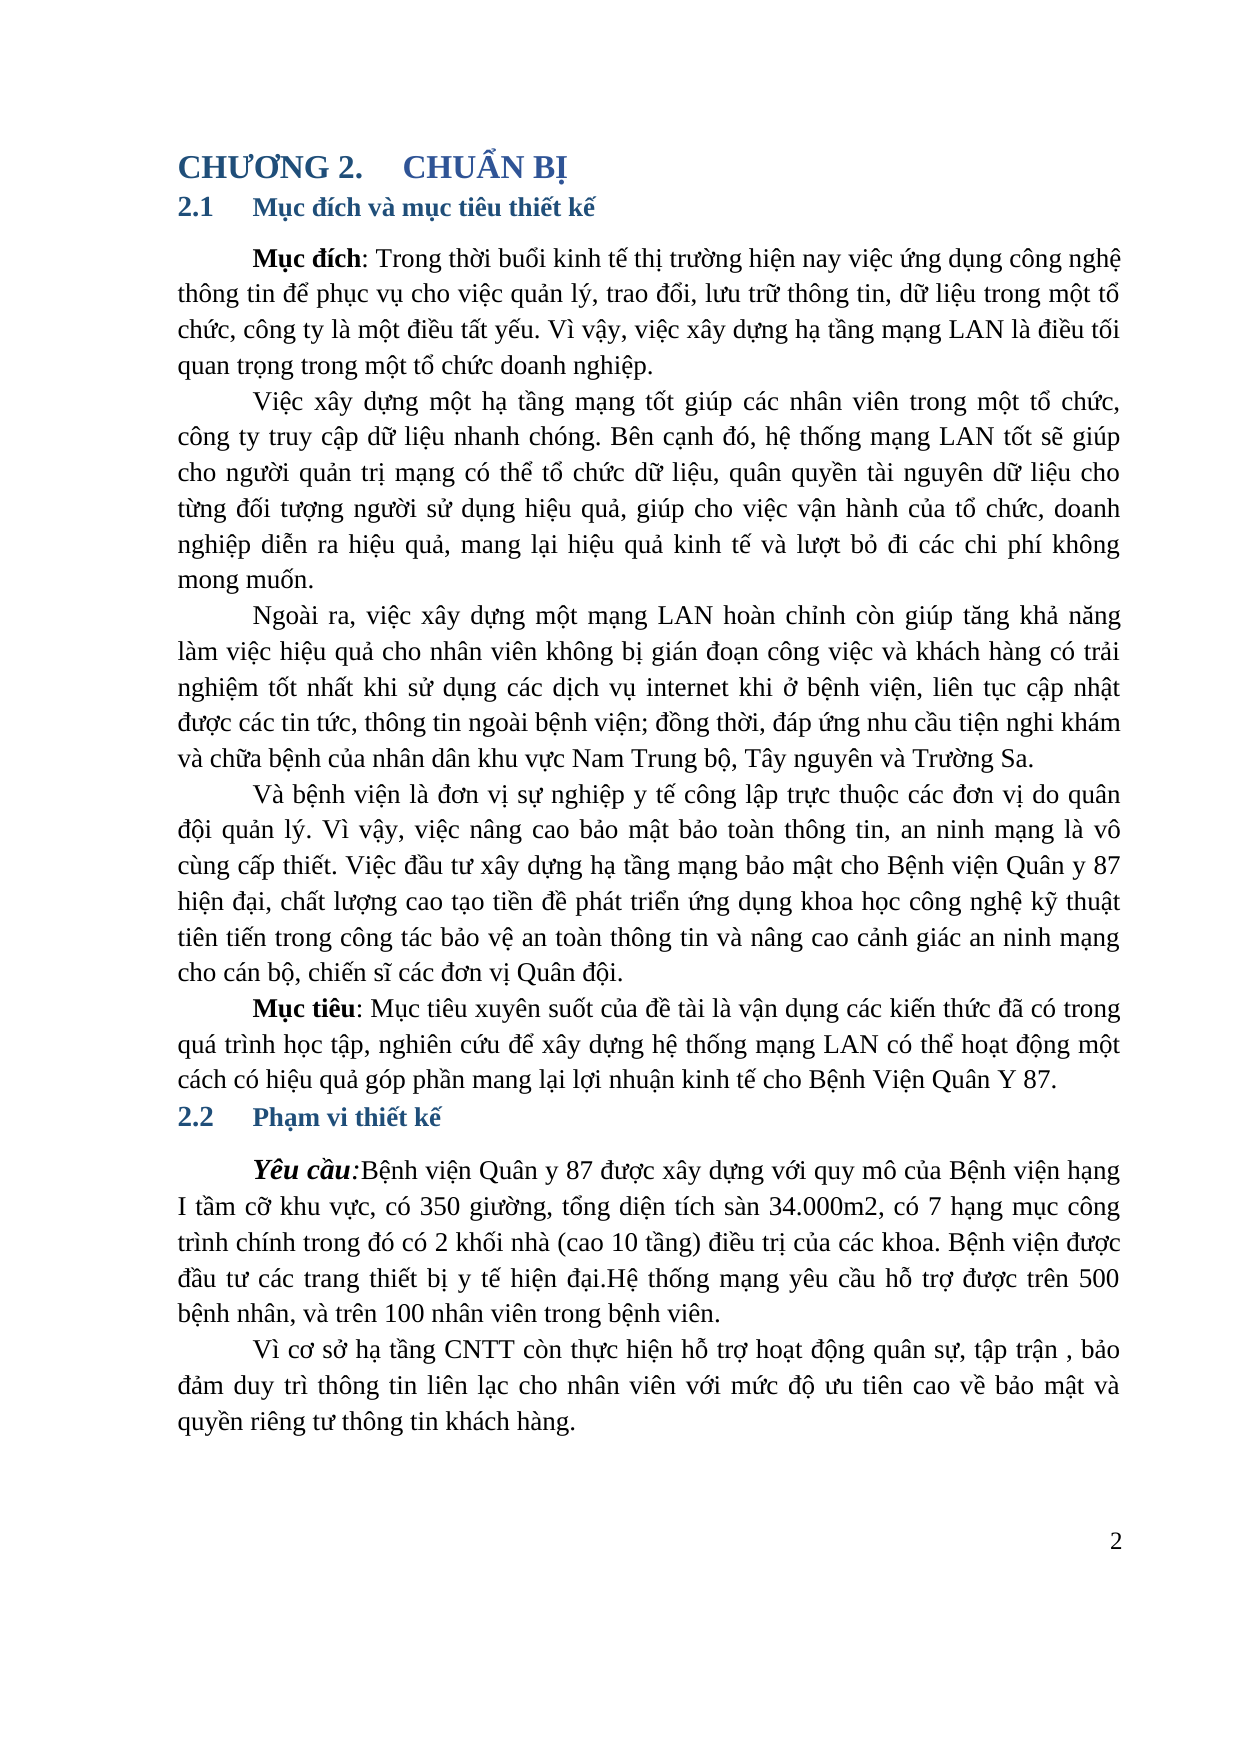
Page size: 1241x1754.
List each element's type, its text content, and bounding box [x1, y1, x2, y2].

text Mục đích: Trong thời buổi kinh tế thị trường hiện nay việc ứng dụng công nghệ thông tin để phục vụ cho việc quản lý, trao đổi, lưu trữ thông tin, dữ liệu trong một tổ chức, công ty là một điều tất yếu. Vì vậy, việc xây dựng hạ tầng mạng LAN là điều tối quan trọng trong một tổ chức doanh nghiệp. [177, 344, 1122, 380]
text Mục đích: Trong thời buổi kinh tế thị trường hiện nay việc ứng dụng công nghệ thông tin để phục vụ cho việc quản lý, trao đổi, lưu trữ thông tin, dữ liệu trong một tổ chức, công ty là một điều tất yếu. Vì vậy, việc xây dựng hạ tầng mạng LAN là điều tối quan trọng trong một tổ chức doanh nghiệp. [177, 242, 1122, 278]
text Việc xây dựng một hạ tầng mạng tốt giúp các nhân viên trong một tổ chức, công ty truy cập dữ liệu nhanh chóng. Bên cạnh đó, hệ thống mạng LAN tốt sẽ giúp cho người quản trị mạng có thể tổ chức dữ liệu, quân quyền tài nguyên dữ liệu cho từng đối tượng người sử dụng hiệu quả, giúp cho việc vận hành của tổ chức, doanh nghiệp diễn ra hiệu quả, mang lại hiệu quả kinh tế và lượt bỏ đi các chi phí không mong muốn. [177, 385, 1122, 421]
text Mục tiêu: Mục tiêu xuyên suốt của đề tài là vận dụng các kiến thức đã có trong quá trình học tập, nghiên cứu để xây dựng hệ thống mạng LAN có thể hoạt động một cách có hiệu quả góp phần mang lại lợi nhuận kinh tế cho Bệnh Viện Quân Y 87. [177, 992, 1122, 1028]
subtitle Mục đích và mục tiêu thiết kế [177, 189, 1122, 223]
text Yêu cầu:Bệnh viện Quân y 87 được xây dựng với quy mô của Bệnh viện hạng I tầm cỡ khu vực, có 350 giường, tổng diện tích sàn 34.000m2, có 7 hạng mục công trình chính trong đó có 2 khối nhà (cao 10 tầng) điều trị của các khoa. Bệnh viện được đầu tư các trang thiết bị y tế hiện đại.Hệ thống mạng yêu cầu hỗ trợ được trên 500 bệnh nhân, và trên 100 nhân viên trong bệnh viên. [177, 1293, 1122, 1329]
text Vì cơ sở hạ tầng CNTT còn thực hiện hỗ trợ hoạt động quân sự, tập trận , bảo đảm duy trì thông tin liên lạc cho nhân viên với mức độ ưu tiên cao về bảo mật và quyền riêng tư thông tin khách hàng. [177, 1400, 1122, 1436]
text Yêu cầu:Bệnh viện Quân y 87 được xây dựng với quy mô của Bệnh viện hạng I tầm cỡ khu vực, có 350 giường, tổng diện tích sàn 34.000m2, có 7 hạng mục công trình chính trong đó có 2 khối nhà (cao 10 tầng) điều trị của các khoa. Bệnh viện được đầu tư các trang thiết bị y tế hiện đại.Hệ thống mạng yêu cầu hỗ trợ được trên 500 bệnh nhân, và trên 100 nhân viên trong bệnh viên. [177, 1152, 1122, 1190]
text Và bệnh viện là đơn vị sự nghiệp y tế công lập trực thuộc các đơn vị do quân đội quản lý. Vì vậy, việc nâng cao bảo mật bảo toàn thông tin, an ninh mạng là vô cùng cấp thiết. Việc đầu tư xây dựng hạ tầng mạng bảo mật cho Bệnh viện Quân y 87 hiện đại, chất lượng cao tạo tiền đề phát triển ứng dụng khoa học công nghệ kỹ thuật tiên tiến trong công tác bảo vệ an toàn thông tin và nâng cao cảnh giác an ninh mạng cho cán bộ, chiến sĩ các đơn vị Quân đội. [177, 952, 1122, 988]
subtitle CHUẨN BỊ [177, 148, 1122, 186]
text Vì cơ sở hạ tầng CNTT còn thực hiện hỗ trợ hoạt động quân sự, tập trận , bảo đảm duy trì thông tin liên lạc cho nhân viên với mức độ ưu tiên cao về bảo mật và quyền riêng tư thông tin khách hàng. [177, 1333, 1122, 1369]
text Ngoài ra, việc xây dựng một mạng LAN hoàn chỉnh còn giúp tăng khả năng làm việc hiệu quả cho nhân viên không bị gián đoạn công việc và khách hàng có trải nghiệm tốt nhất khi sử dụng các dịch vụ internet khi ở bệnh viện, liên tục cập nhật được các tin tức, thông tin ngoài bệnh viện; đồng thời, đáp ứng nhu cầu tiện nghi khám và chữa bệnh của nhân dân khu vực Nam Trung bộ, Tây nguyên và Trường Sa. [177, 599, 1122, 635]
subtitle Phạm vi thiết kế [177, 1099, 1122, 1133]
text Và bệnh viện là đơn vị sự nghiệp y tế công lập trực thuộc các đơn vị do quân đội quản lý. Vì vậy, việc nâng cao bảo mật bảo toàn thông tin, an ninh mạng là vô cùng cấp thiết. Việc đầu tư xây dựng hạ tầng mạng bảo mật cho Bệnh viện Quân y 87 hiện đại, chất lượng cao tạo tiền đề phát triển ứng dụng khoa học công nghệ kỹ thuật tiên tiến trong công tác bảo vệ an toàn thông tin và nâng cao cảnh giác an ninh mạng cho cán bộ, chiến sĩ các đơn vị Quân đội. [177, 778, 1122, 814]
text Ngoài ra, việc xây dựng một mạng LAN hoàn chỉnh còn giúp tăng khả năng làm việc hiệu quả cho nhân viên không bị gián đoạn công việc và khách hàng có trải nghiệm tốt nhất khi sử dụng các dịch vụ internet khi ở bệnh viện, liên tục cập nhật được các tin tức, thông tin ngoài bệnh viện; đồng thời, đáp ứng nhu cầu tiện nghi khám và chữa bệnh của nhân dân khu vực Nam Trung bộ, Tây nguyên và Trường Sa. [177, 737, 1122, 773]
text Việc xây dựng một hạ tầng mạng tốt giúp các nhân viên trong một tổ chức, công ty truy cập dữ liệu nhanh chóng. Bên cạnh đó, hệ thống mạng LAN tốt sẽ giúp cho người quản trị mạng có thể tổ chức dữ liệu, quân quyền tài nguyên dữ liệu cho từng đối tượng người sử dụng hiệu quả, giúp cho việc vận hành của tổ chức, doanh nghiệp diễn ra hiệu quả, mang lại hiệu quả kinh tế và lượt bỏ đi các chi phí không mong muốn. [177, 559, 1122, 594]
text Mục tiêu: Mục tiêu xuyên suốt của đề tài là vận dụng các kiến thức đã có trong quá trình học tập, nghiên cứu để xây dựng hệ thống mạng LAN có thể hoạt động một cách có hiệu quả góp phần mang lại lợi nhuận kinh tế cho Bệnh Viện Quân Y 87. [177, 1059, 1122, 1095]
